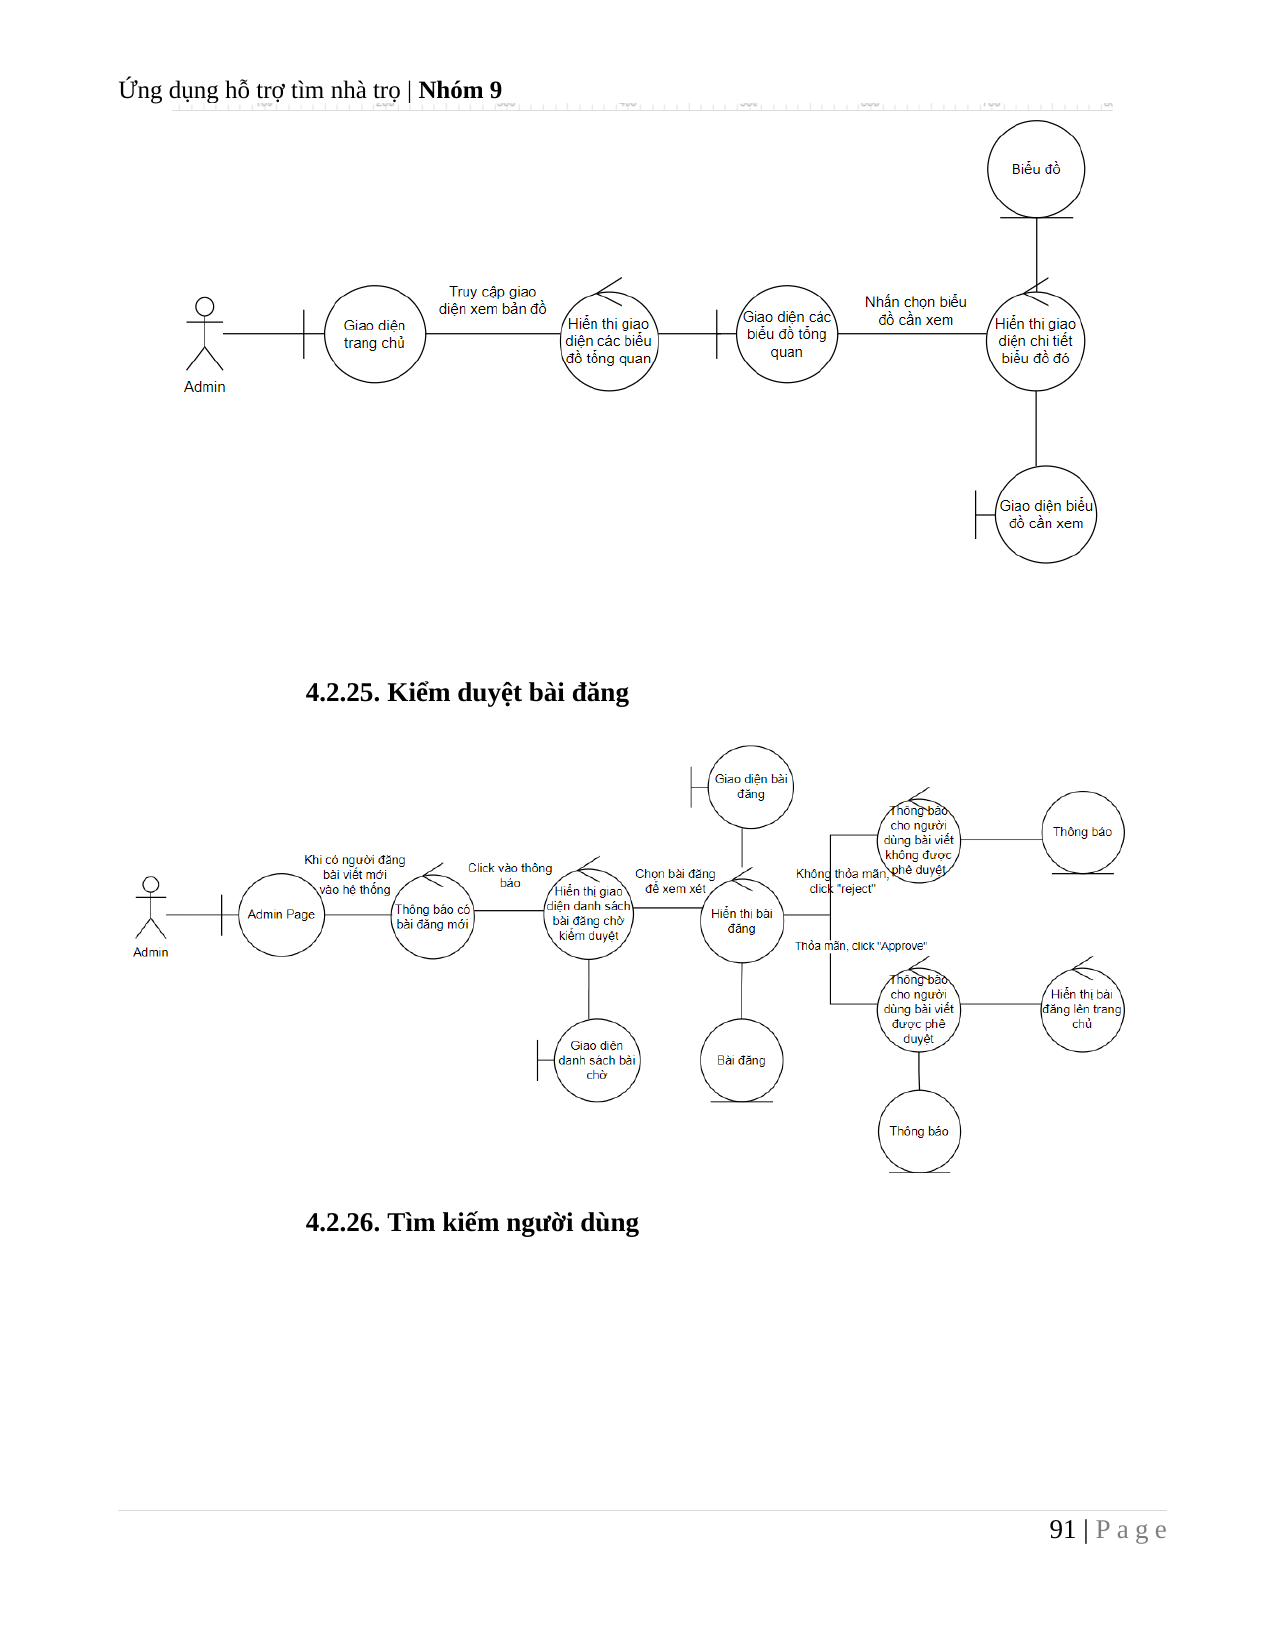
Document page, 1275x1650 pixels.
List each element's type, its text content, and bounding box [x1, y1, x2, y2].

picture [172, 103, 1113, 652]
list Kiểm duyệt bài đăng [306, 676, 1167, 707]
picture [118, 731, 1167, 1182]
list Tìm kiếm người dùng [306, 1206, 1167, 1237]
